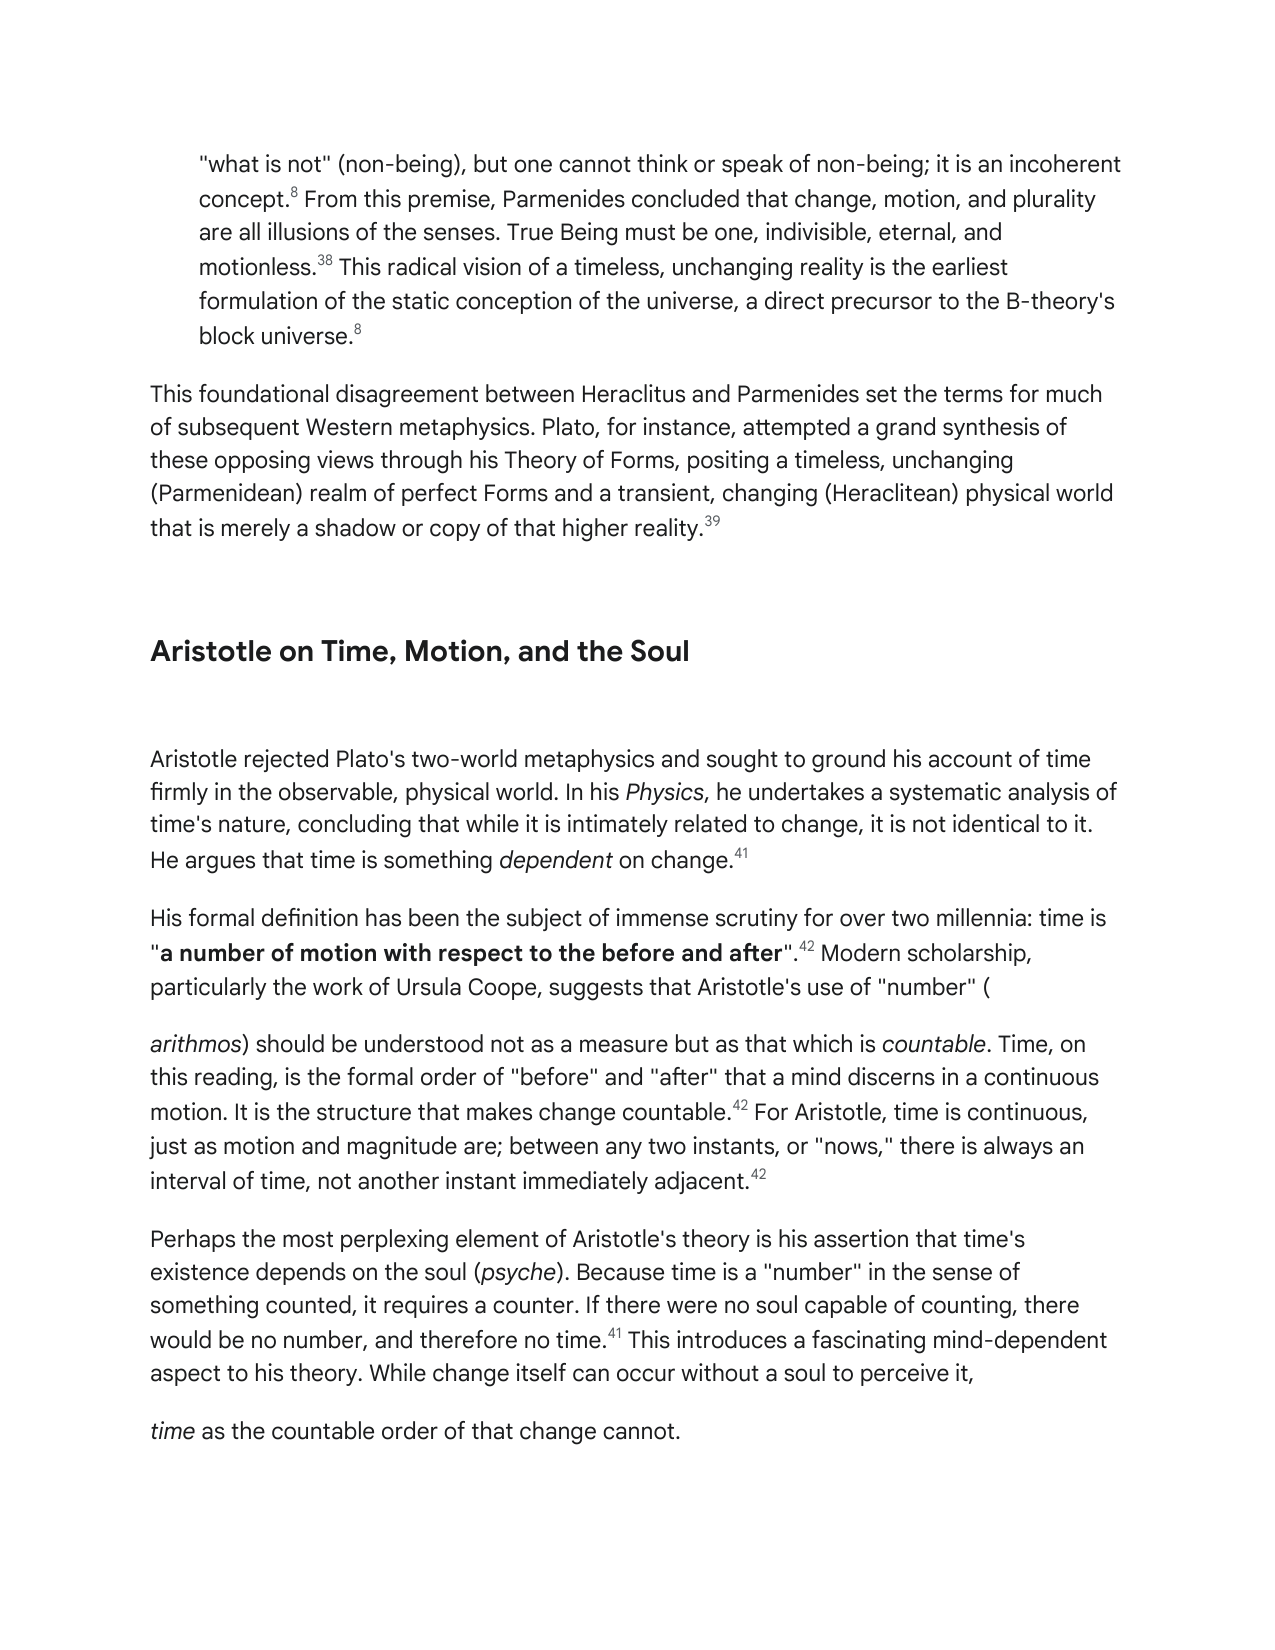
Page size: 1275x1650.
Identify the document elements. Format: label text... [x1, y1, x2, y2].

subtitle Aristotle on Time, Motion, and the Soul [150, 633, 1125, 670]
text arithmos) should be understood not as a measure but as that which is countable. Time, on this reading, is the formal order of "before" and "after" that a mind discerns in a continuous motion. It is the structure that makes change countable.42 For Aristotle, time is continuous, just as motion and magnitude are; between any two instants, or "nows," there is always an interval of time, not another instant immediately adjacent.42 [150, 1031, 1125, 1196]
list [161, 150, 1125, 351]
text His formal definition has been the subject of immense scrutiny for over two millennia: time is "a number of motion with respect to the before and after".42 Modern scholarship, particularly the work of Ursula Coope, suggests that Aristotle's use of "number" ( [150, 904, 1125, 1002]
text Aristotle rejected Plato's two-world metaphysics and sought to ground his account of time firmly in the observable, physical world. In his Physics, he undertakes a systematic analysis of time's nature, concluding that while it is intimately related to change, it is not identical to it. He argues that time is something dependent on change.41 [150, 745, 1125, 875]
text time as the countable order of that change cannot. [150, 1417, 1125, 1446]
text Perhaps the most perplexing element of Aristotle's theory is his assertion that time's existence depends on the soul (psyche). Because time is a "number" in the sense of something counted, it requires a counter. If there were no soul capable of counting, there would be no number, and therefore no time.41 This introduces a fascinating mind-dependent aspect to his theory. While change itself can occur without a soul to perceive it, [150, 1226, 1125, 1388]
text This foundational disagreement between Heraclitus and Parmenides set the terms for much of subsequent Western metaphysics. Plato, for instance, attempted a grand synthesis of these opposing views through his Theory of Forms, positing a timeless, unchanging (Parmenidean) realm of perfect Forms and a transient, changing (Heraclitean) physical world that is merely a shadow or copy of that higher reality.39 [150, 381, 1125, 543]
